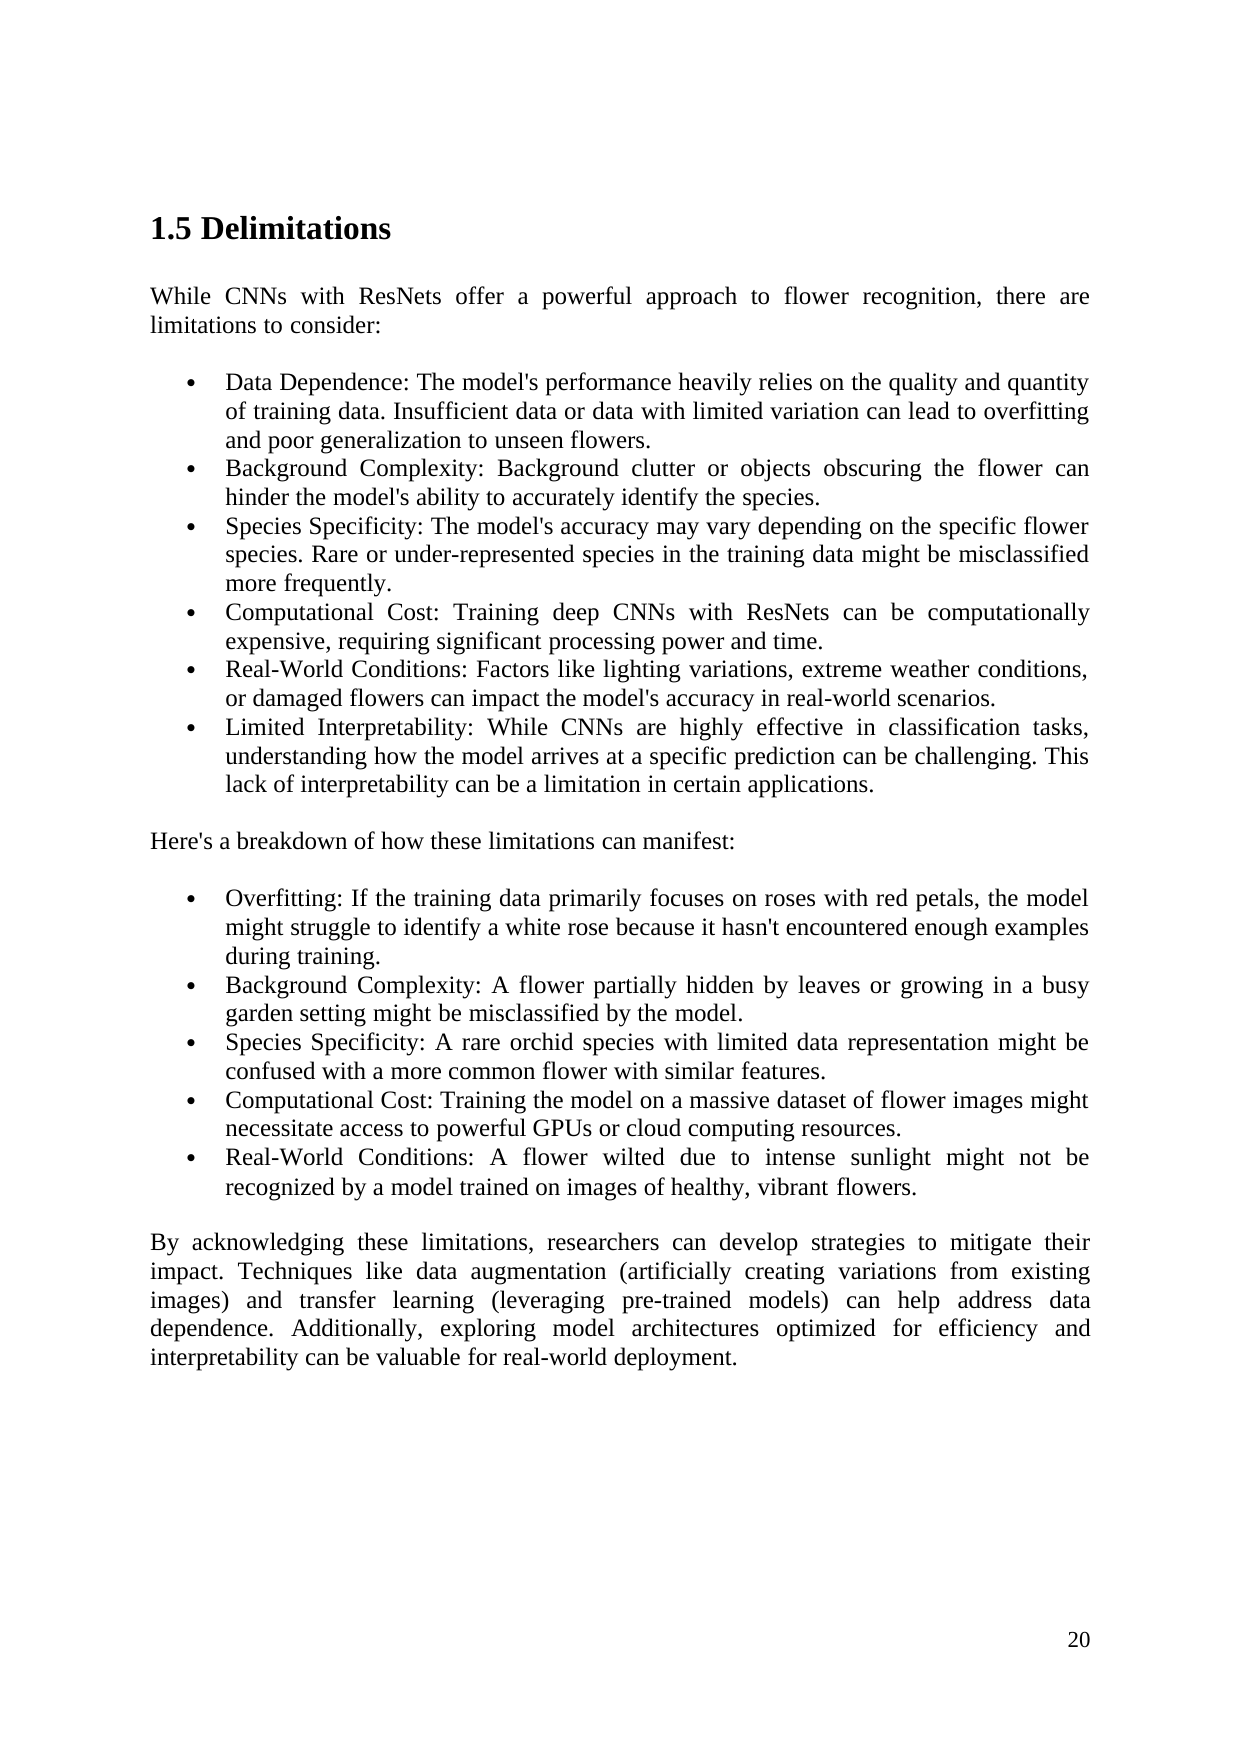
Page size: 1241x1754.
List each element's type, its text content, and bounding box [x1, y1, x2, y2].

list Overfitting: If the training data primarily focuses on roses with red petals, the model might struggle to identify a white rose because it hasn't encountered enough examples during training. [187, 883, 1090, 970]
list Data Dependence: The model's performance heavily relies on the quality and quantity of training data. Insufficient data or data with limited variation can lead to overfitting and poor generalization to unseen flowers. [187, 367, 1090, 453]
list Species Specificity: A rare orchid species with limited data representation might be confused with a more common flower with similar features. [187, 1027, 1090, 1085]
list Computational Cost: Training deep CNNs with ResNets can be computationally expensive, requiring significant processing power and time. [187, 597, 1091, 654]
list Background Complexity: A flower partially hidden by leaves or growing in a busy garden setting might be misclassified by the model. [187, 970, 1091, 1027]
list Real-World Conditions: A flower wilted due to intense sunlight might not be recognized by a model trained on images of healthy, vibrant flowers. [187, 1142, 1090, 1201]
list Limited Interpretability: While CNNs are highly effective in classification tasks, understanding how the model arrives at a specific prediction can be challenging. This lack of interpretability can be a limitation in certain applications. [187, 712, 1090, 798]
text By acknowledging these limitations, researchers can develop strategies to mitigate their impact. Techniques like data augmentation (artificially creating variations from existing images) and transfer learning (leveraging pre-trained models) can help address data dependence. Additionally, exploring model architectures optimized for efficiency and interpretability can be valuable for real-world deployment. [150, 1227, 1091, 1371]
text Here's a breakdown of how these limitations can manifest: [150, 826, 1240, 855]
list Species Specificity: The model's accuracy may vary depending on the specific flower species. Rare or under-represented species in the training data might be misclassified more frequently. [187, 511, 1089, 597]
list Background Complexity: Background clutter or objects obscuring the flower can hinder the model's ability to accurately identify the species. [187, 454, 1090, 510]
list Real-World Conditions: Factors like lighting variations, extreme weather conditions, or damaged flowers can impact the model's accuracy in real-world scenarios. [187, 654, 1089, 712]
text While CNNs with ResNets offer a powerful approach to flower recognition, there are limitations to consider: [150, 281, 1090, 339]
list Computational Cost: Training the model on a massive dataset of flower images might necessitate access to powerful GPUs or cloud computing resources. [187, 1085, 1089, 1142]
list Delimitations [150, 208, 1240, 247]
